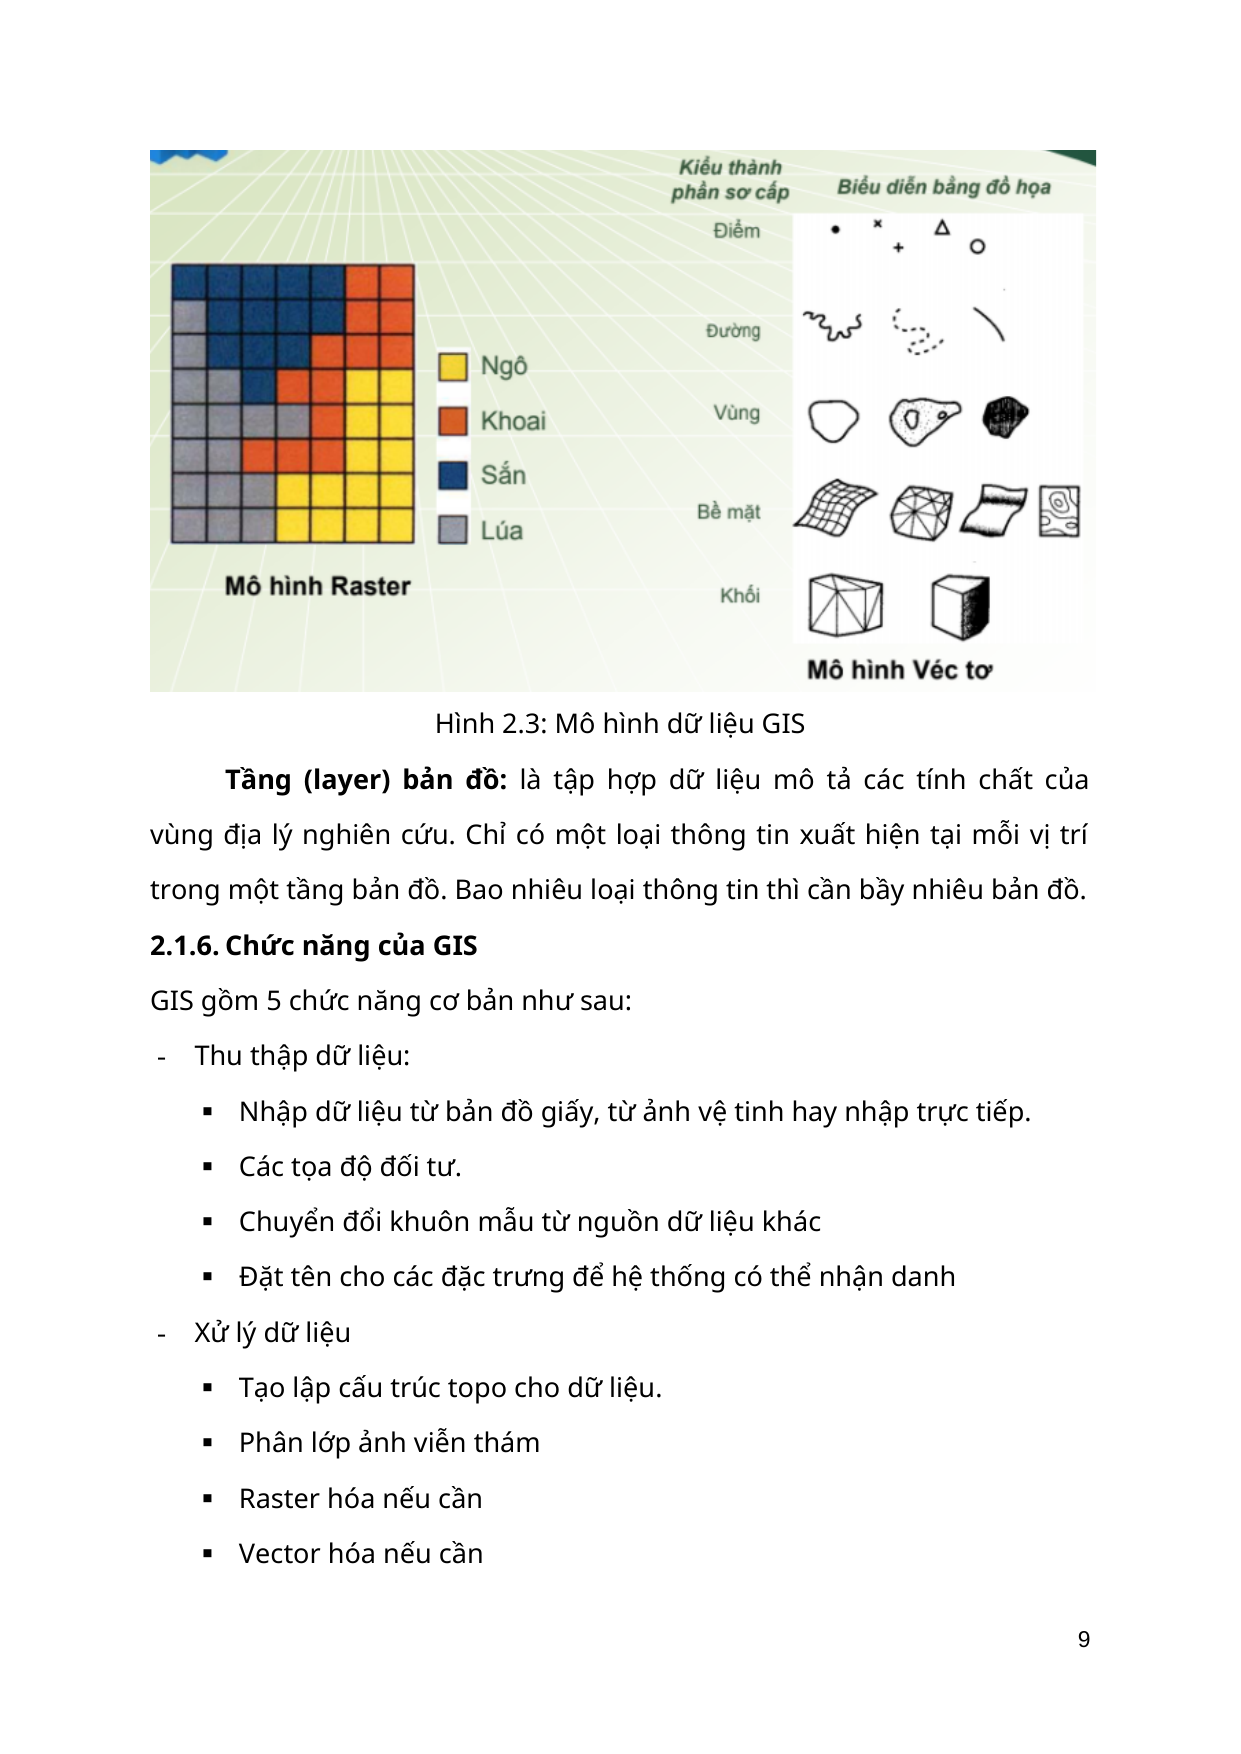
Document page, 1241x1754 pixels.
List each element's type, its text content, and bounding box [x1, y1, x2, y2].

list Thu thập dữ liệu: [157, 1037, 1090, 1073]
text Hình 2.3: Mô hình dữ liệu GIS [150, 705, 1090, 742]
list Xử lý dữ liệu [157, 1313, 1090, 1350]
list Vector hóa nếu cần [201, 1534, 1090, 1571]
list Các tọa độ đối tư. [201, 1147, 1090, 1184]
list Phân lớp ảnh viễn thám [201, 1424, 1090, 1461]
list Tạo lập cấu trúc topo cho dữ liệu. [201, 1368, 1090, 1405]
picture [150, 150, 1097, 692]
text GIS gồm 5 chức năng cơ bản như sau: [150, 981, 1090, 1018]
text Tầng (layer) bản đồ: là tập hợp dữ liệu mô tả các tính chất của vùng địa lý nghiên cứu. Chỉ có một loại thông tin xuất hiện tại mỗi vị trí trong một tầng bản đồ. Bao nhiêu loại thông tin thì cần bầy nhiêu bản đồ. [150, 760, 1090, 908]
list Raster hóa nếu cần [201, 1479, 1090, 1516]
list Nhập dữ liệu từ bản đồ giấy, từ ảnh vệ tinh hay nhập trực tiếp. [201, 1092, 1090, 1129]
list Chức năng của GIS [150, 926, 1090, 963]
list Chuyển đổi khuôn mẫu từ nguồn dữ liệu khác [201, 1203, 1090, 1239]
list Đặt tên cho các đặc trưng để hệ thống có thể nhận danh [201, 1258, 1090, 1295]
